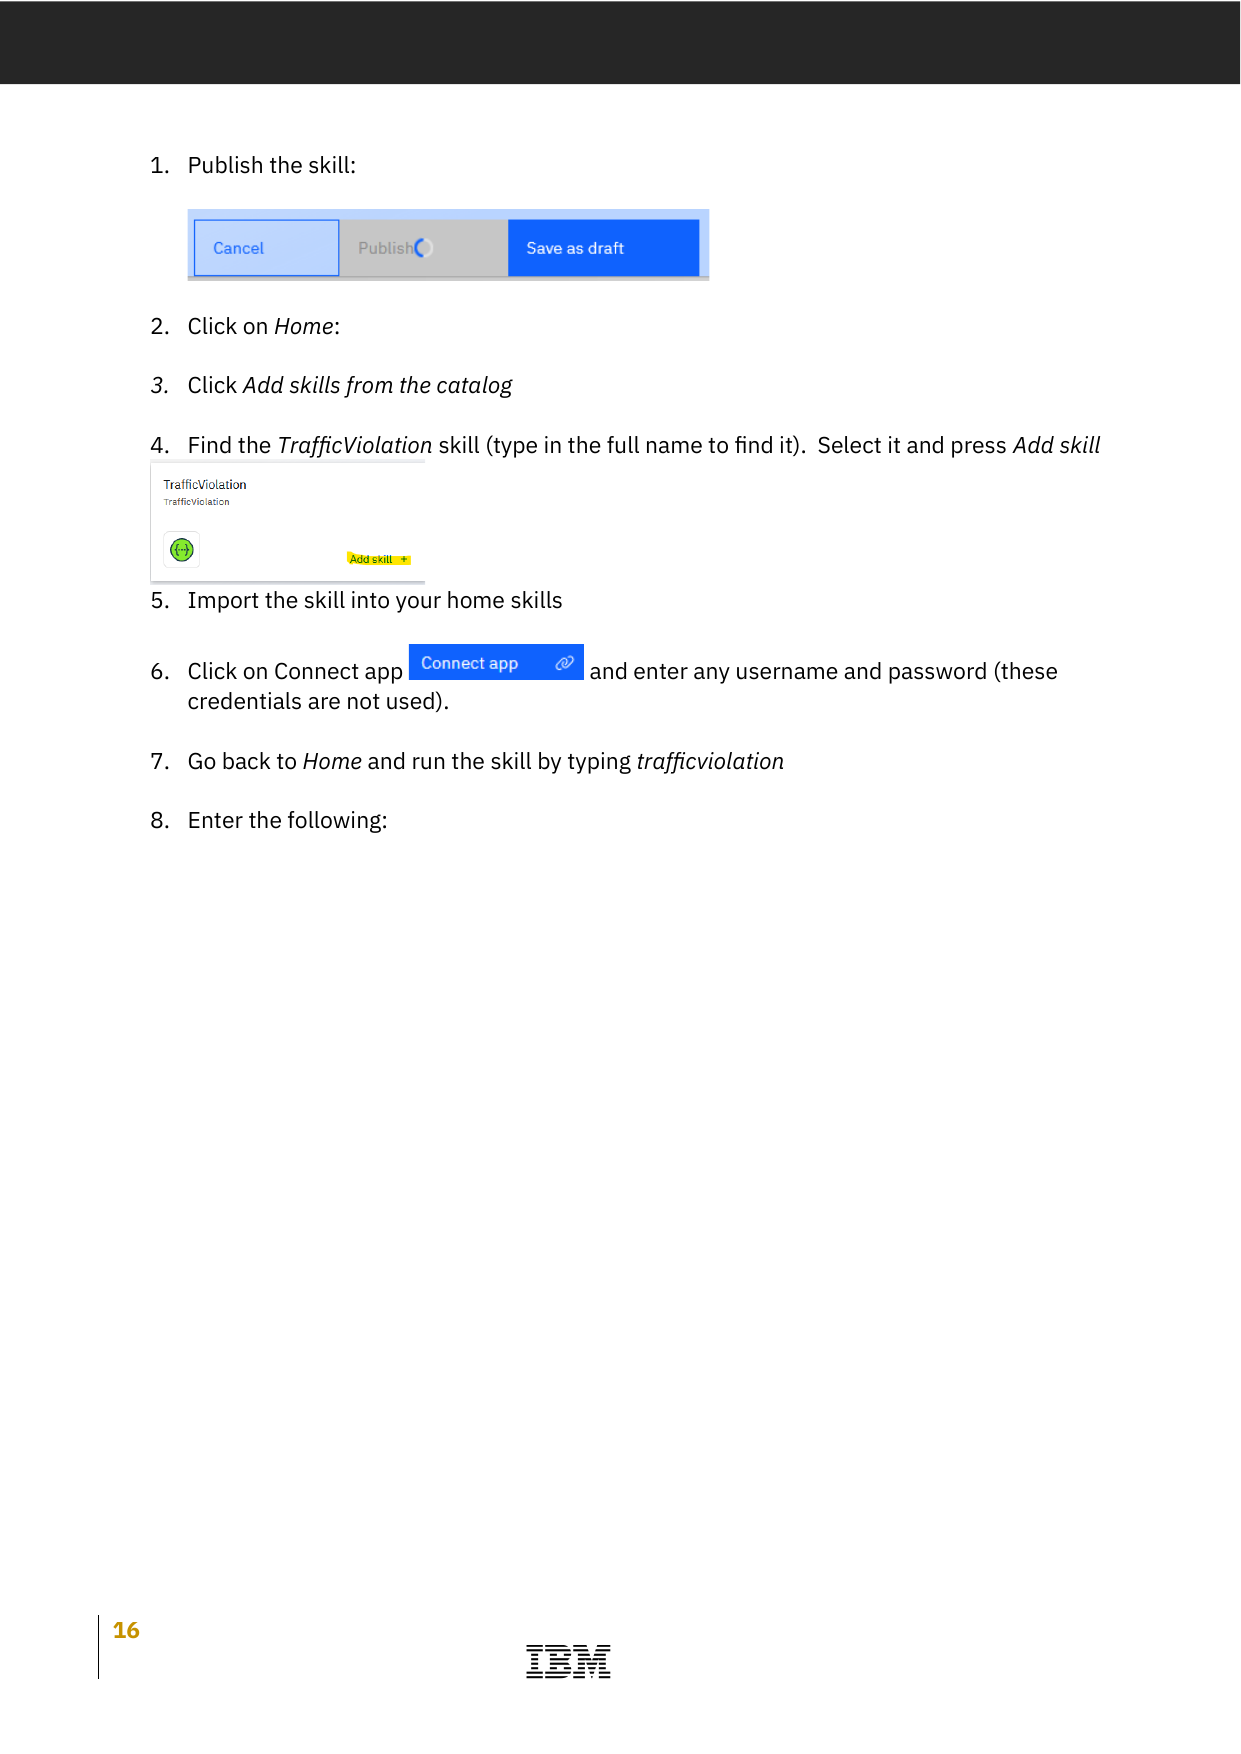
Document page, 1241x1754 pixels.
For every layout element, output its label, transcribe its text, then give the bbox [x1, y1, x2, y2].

list Publish the skill: [150, 150, 1128, 180]
list Enter the following: [150, 805, 1128, 835]
picture [187, 209, 710, 281]
picture [150, 459, 426, 585]
list Click on Home: [150, 311, 1128, 341]
list Import the skill into your home skills [150, 584, 1128, 614]
picture [408, 644, 584, 680]
list Find the TrafficViolation skill (type in the full name to find it). Select it and press Add skill [150, 430, 1128, 460]
list Click Add skills from the catalog [150, 370, 1128, 400]
picture [526, 1645, 611, 1679]
list Go back to Home and run the skill by typing trafficviolation [150, 746, 1128, 775]
list Click on Connect app and enter any username and password (these credentials are not used). [150, 644, 1128, 716]
